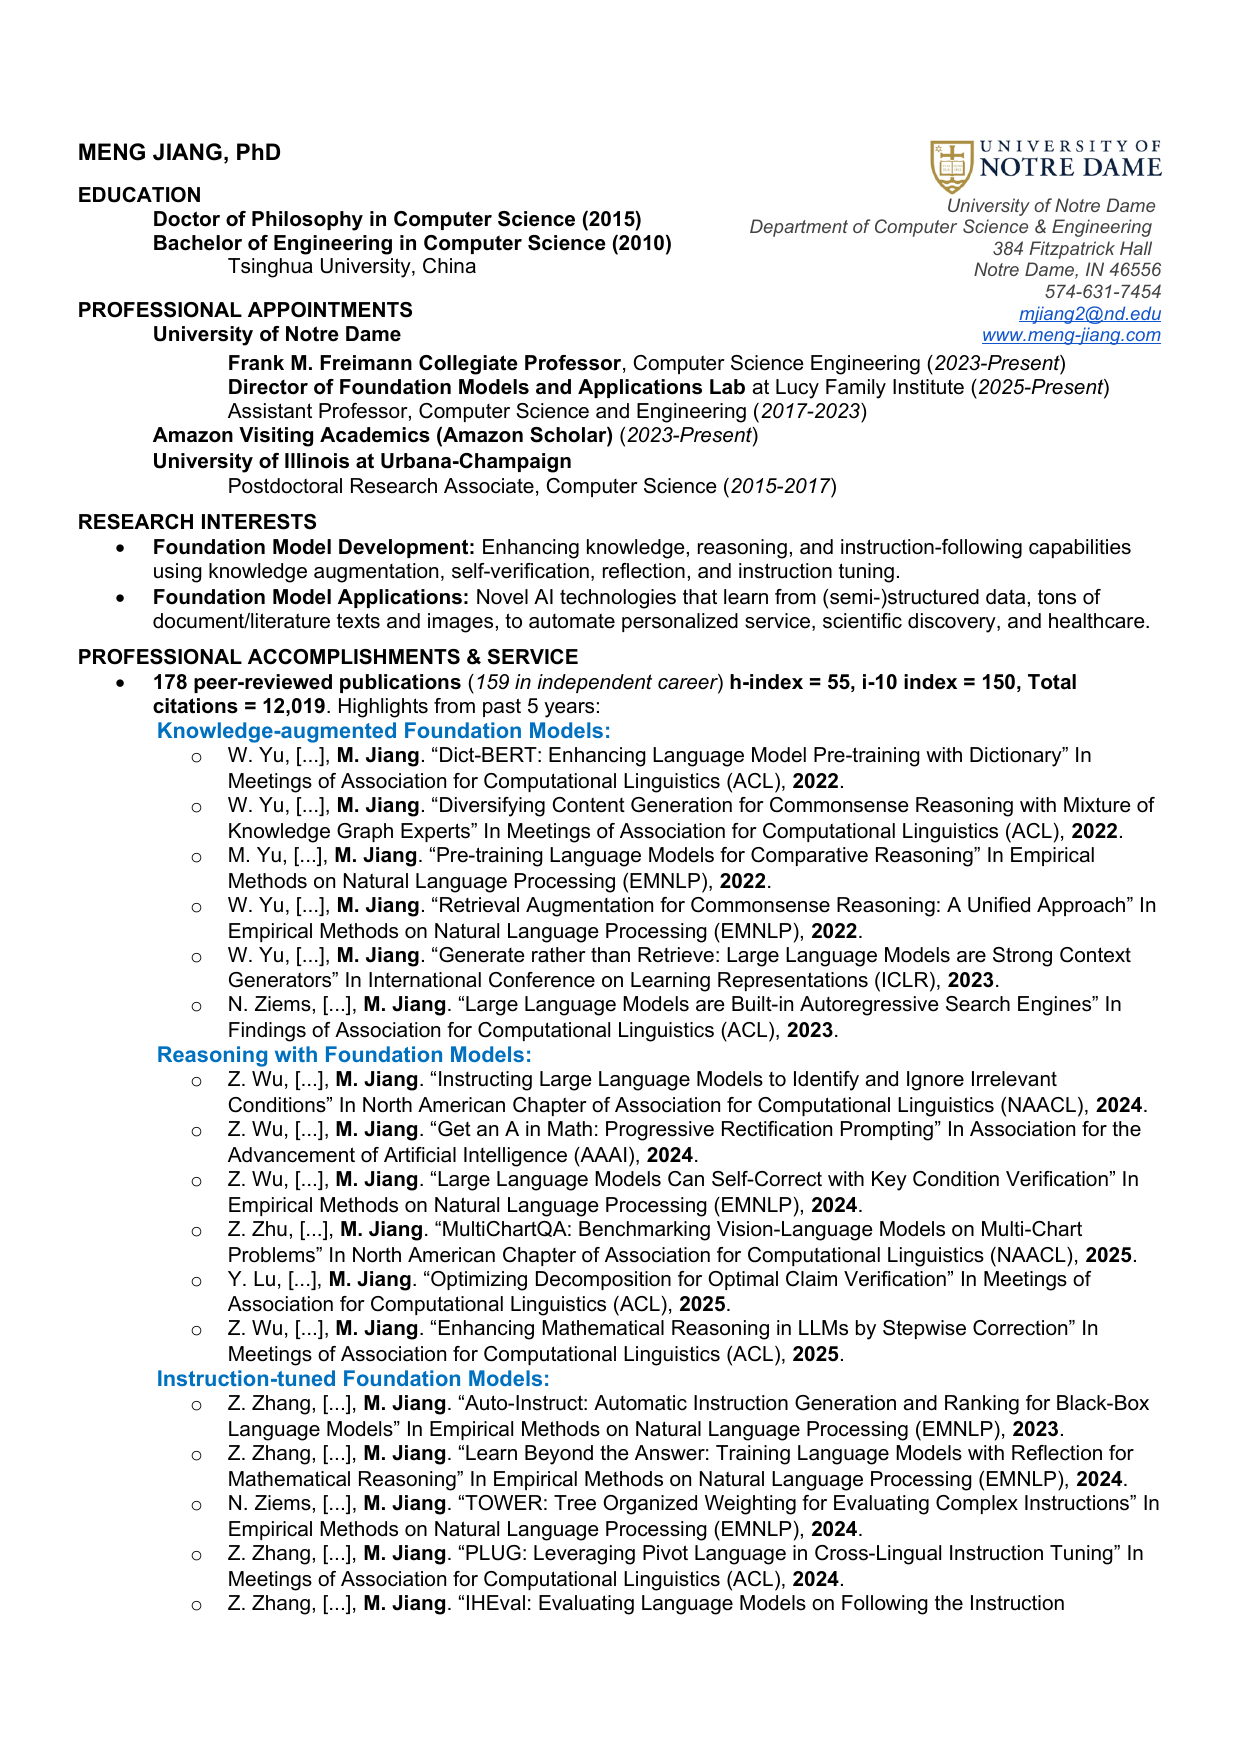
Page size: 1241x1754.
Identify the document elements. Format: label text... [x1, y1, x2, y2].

table_header MENG JIANG, PhD [77, 138, 681, 167]
table_cell EDUCATION Doctor of Philosophy in Computer Science (2015) Bachelor of Engineering in Computer Science (2010) Tsinghua University, China PROFESSIONAL APPOINTMENTS University of Notre Dame [77, 169, 681, 347]
table_header University of Notre Dame Department of Computer Science & Engineering 384 Fitzpatrick Hall Notre Dame, IN 46556 574-631-7454 mjiang2@nd.edu www.meng-jiang.com [684, 138, 1163, 347]
picture [929, 139, 1163, 195]
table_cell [77, 349, 1163, 1618]
